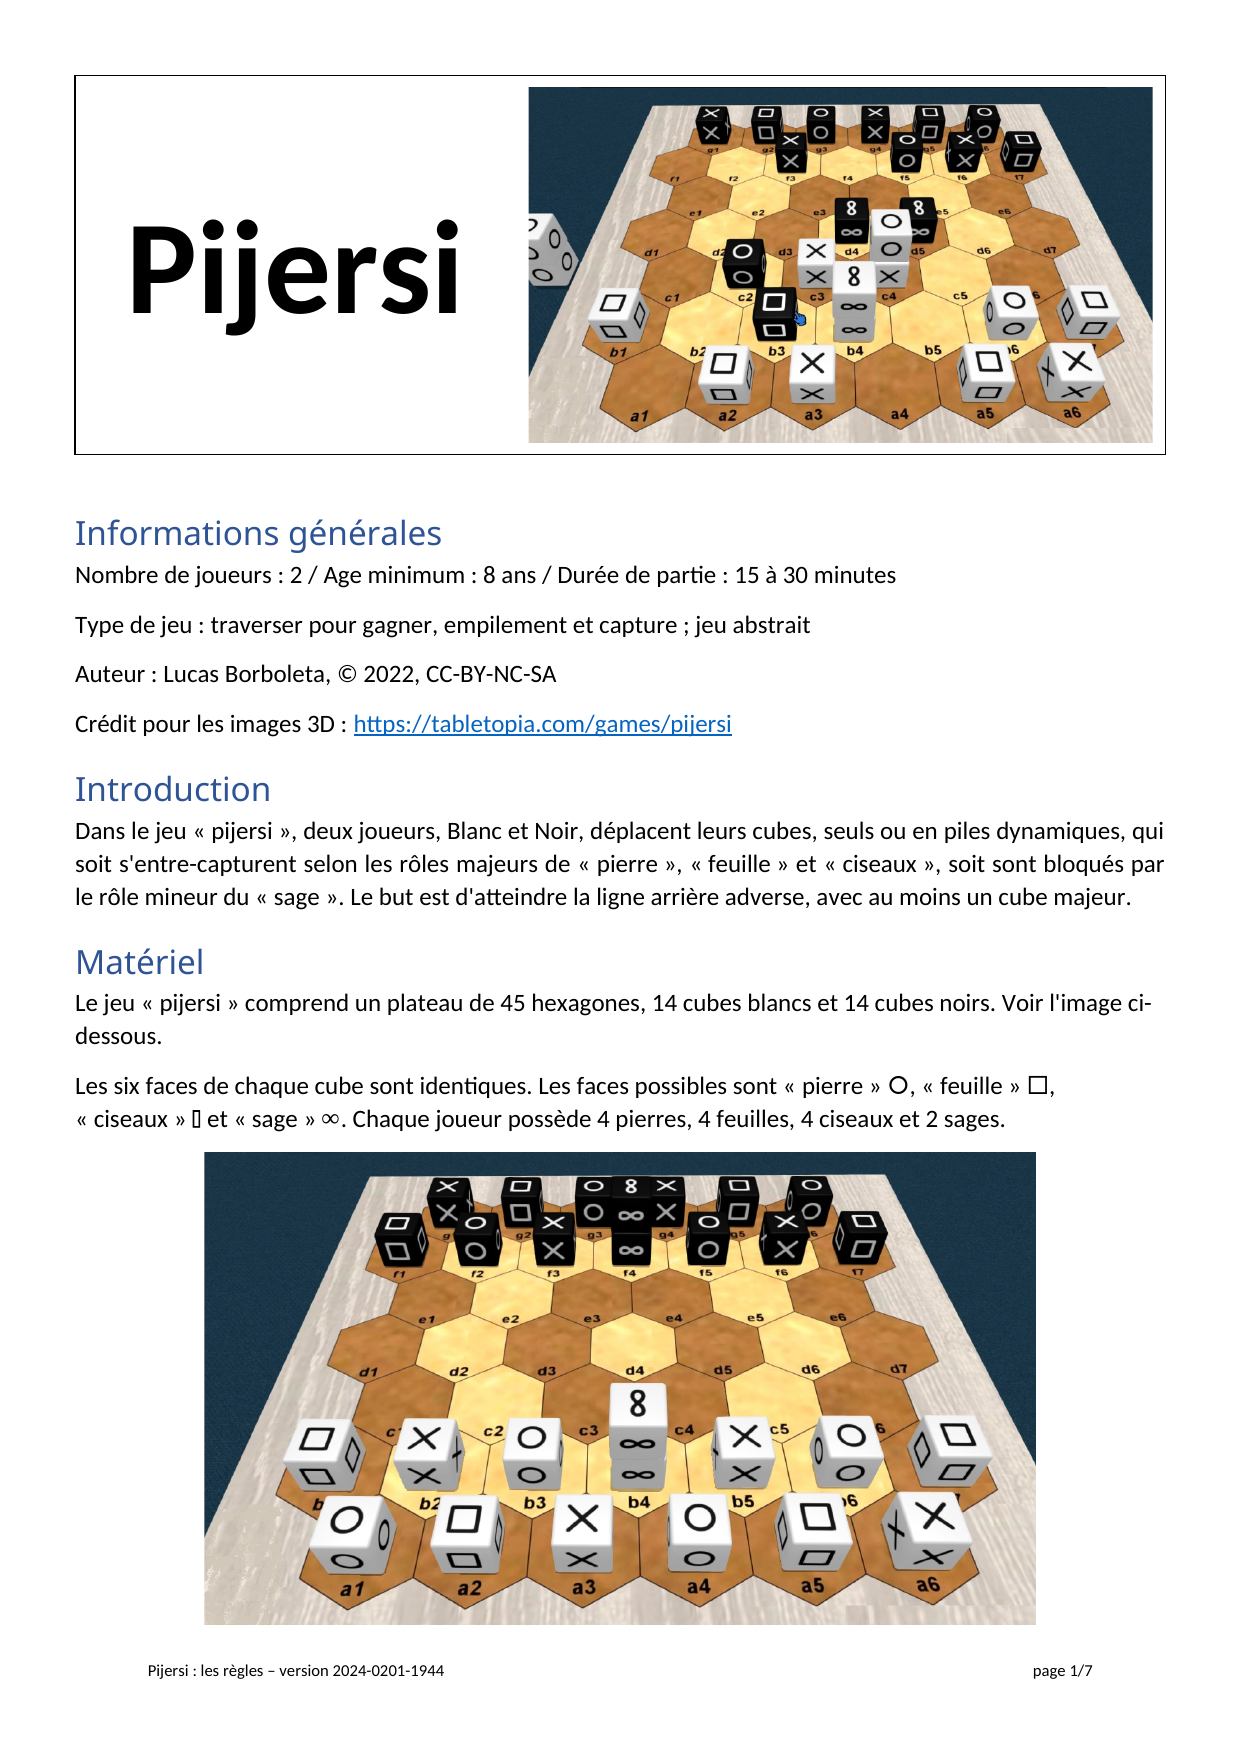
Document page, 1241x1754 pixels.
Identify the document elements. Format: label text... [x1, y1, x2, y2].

picture [204, 1152, 1036, 1625]
subtitle Informations générales [75, 510, 1165, 556]
text Nombre de joueurs : 2 / Age minimum : 8 ans / Durée de partie : 15 à 30 minutes [75, 559, 1165, 590]
text Auteur : Lucas Borboleta, © 2022, CC-BY-NC-SA [75, 658, 1165, 689]
picture [528, 87, 1153, 443]
text Le jeu « pijersi » comprend un plateau de 45 hexagones, 14 cubes blancs et 14 cubes noirs. Voir l'image ci-dessous. [75, 987, 1165, 1051]
table_header Pijersi [76, 76, 516, 454]
text Dans le jeu « pijersi », deux joueurs, Blanc et Noir, déplacent leurs cubes, seuls ou en piles dynamiques, qui soit s'entre-capturent selon les rôles majeurs de « pierre », « feuille » et « ciseaux », soit sont bloqués par le rôle mineur du « sage ». Le but est d'atteindre la ligne arrière adverse, avec au moins un cube majeur. [75, 815, 1165, 911]
text Type de jeu : traverser pour gagner, empilement et capture ; jeu abstrait [75, 609, 1165, 639]
text Crédit pour les images 3D : https://tabletopia.com/games/pijersi [75, 708, 1165, 738]
table_header [516, 76, 1165, 454]
subtitle Introduction [75, 766, 1165, 811]
subtitle Matériel [75, 938, 1165, 984]
text Les six faces de chaque cube sont identiques. Les faces possibles sont « pierre » , « feuille » , « ciseaux » et « sage » . Chaque joueur possède 4 pierres, 4 feuilles, 4 ciseaux et 2 sages. [75, 1070, 1165, 1133]
